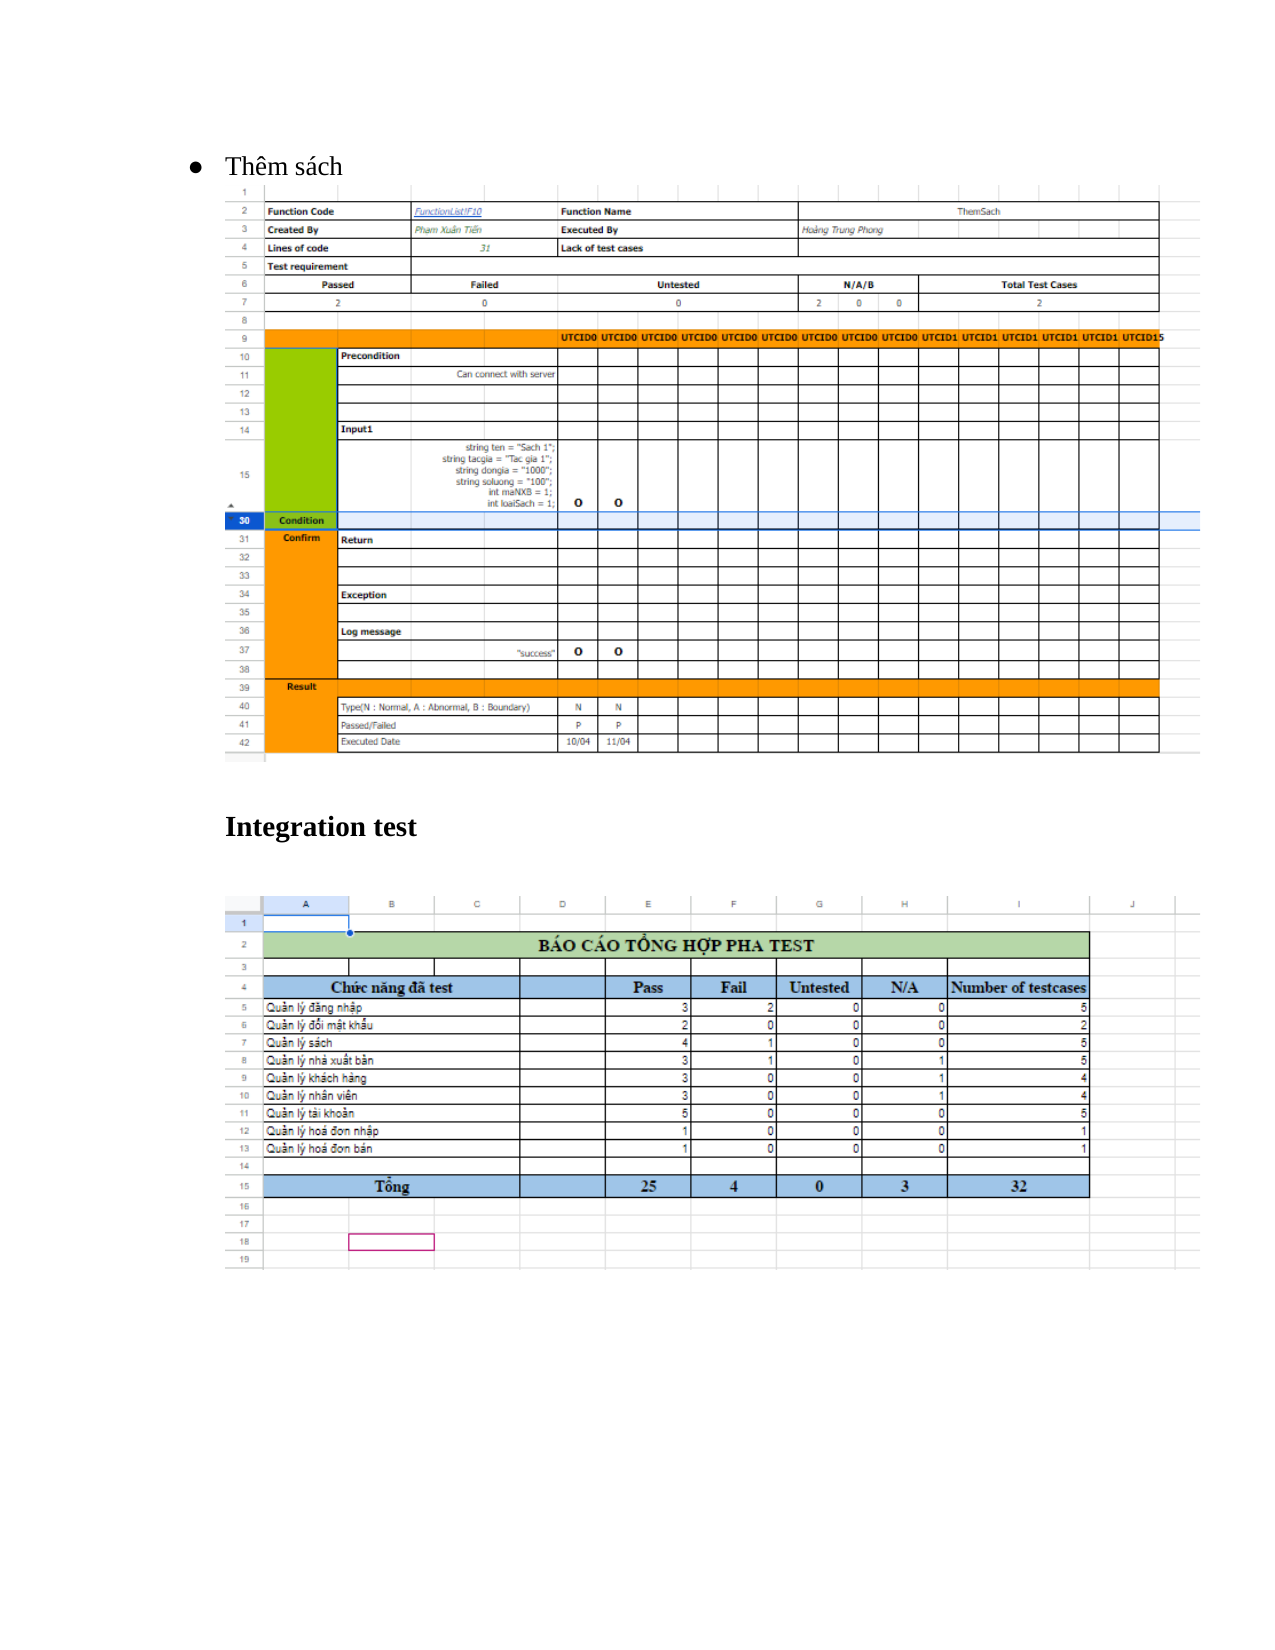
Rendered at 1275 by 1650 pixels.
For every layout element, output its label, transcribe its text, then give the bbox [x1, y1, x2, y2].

picture [225, 896, 1200, 1270]
text Integration test [150, 809, 1125, 843]
picture [225, 185, 1200, 762]
